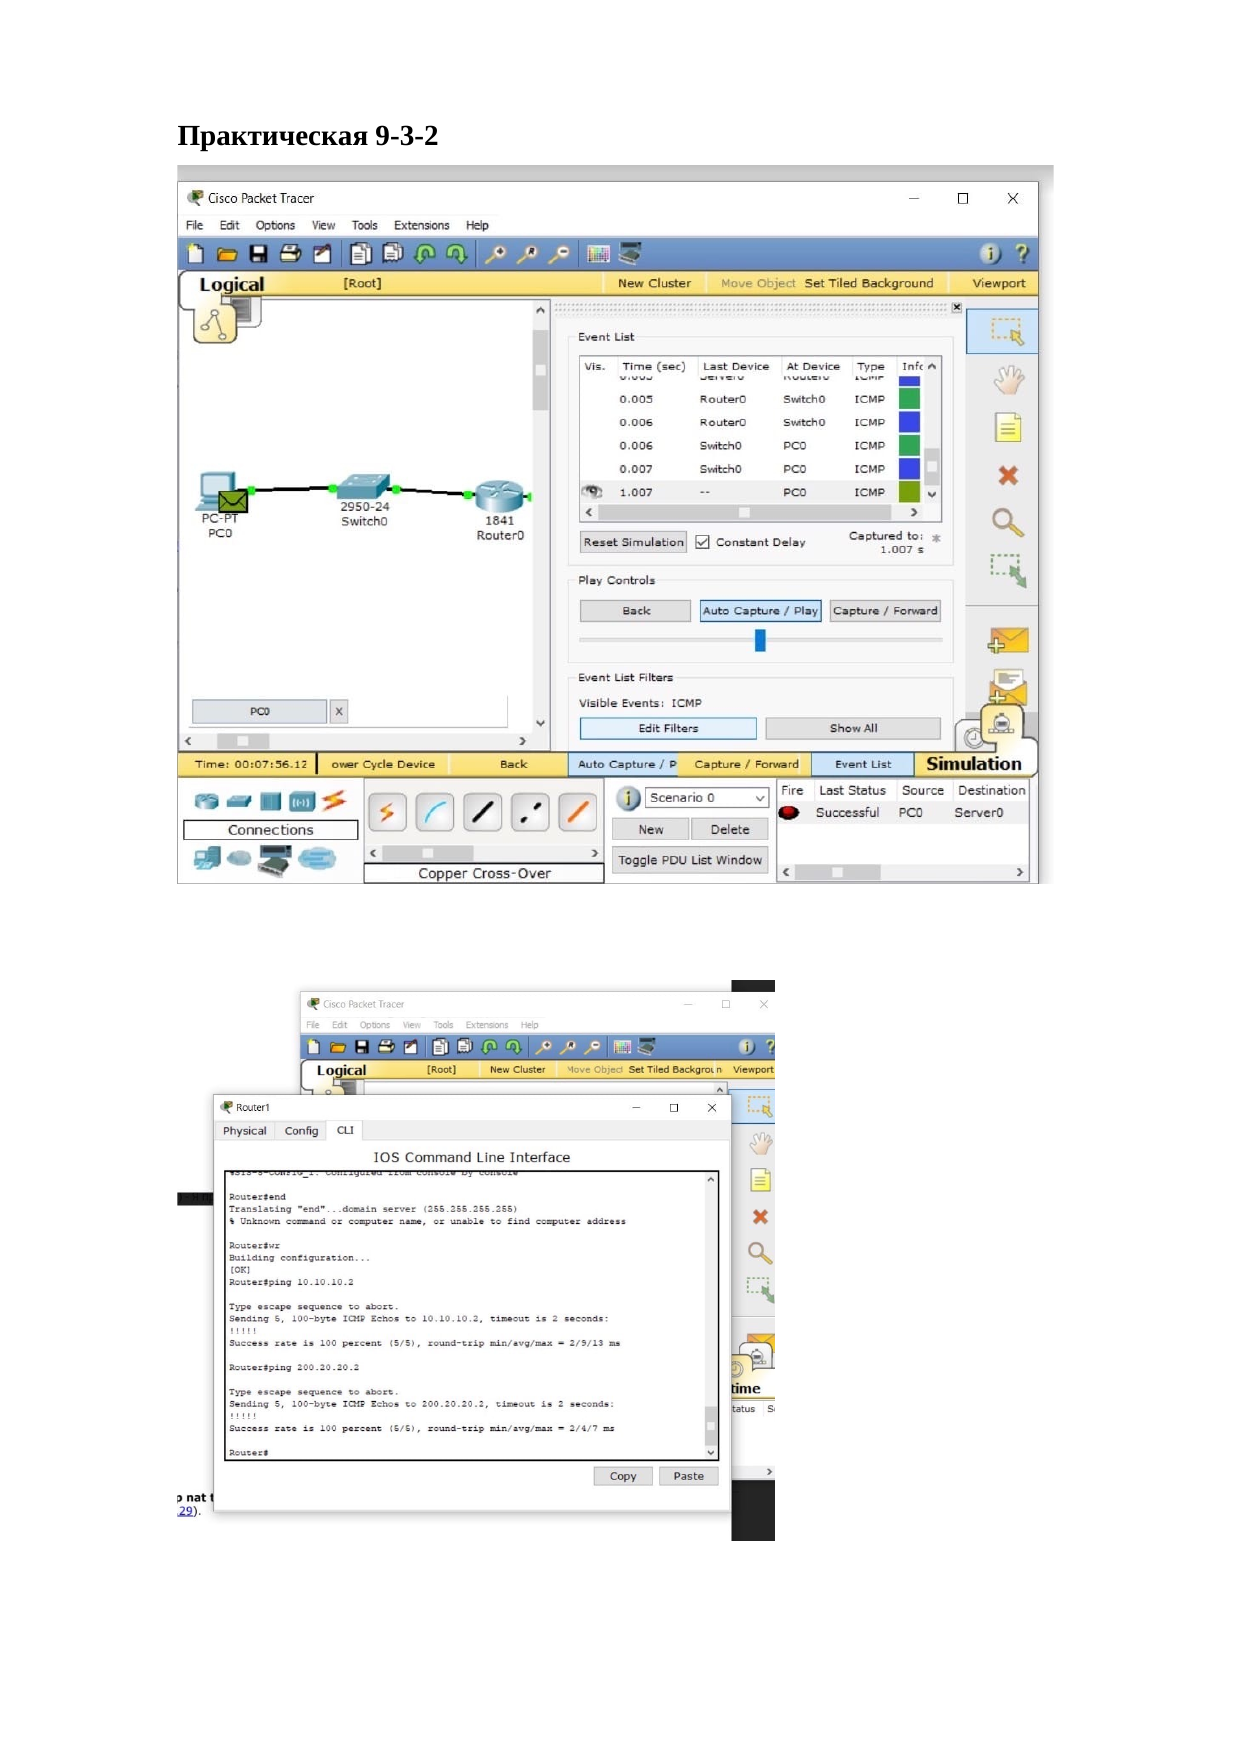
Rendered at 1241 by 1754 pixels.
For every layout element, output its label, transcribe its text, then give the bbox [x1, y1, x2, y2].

picture [177, 165, 1054, 884]
picture [177, 980, 775, 1541]
